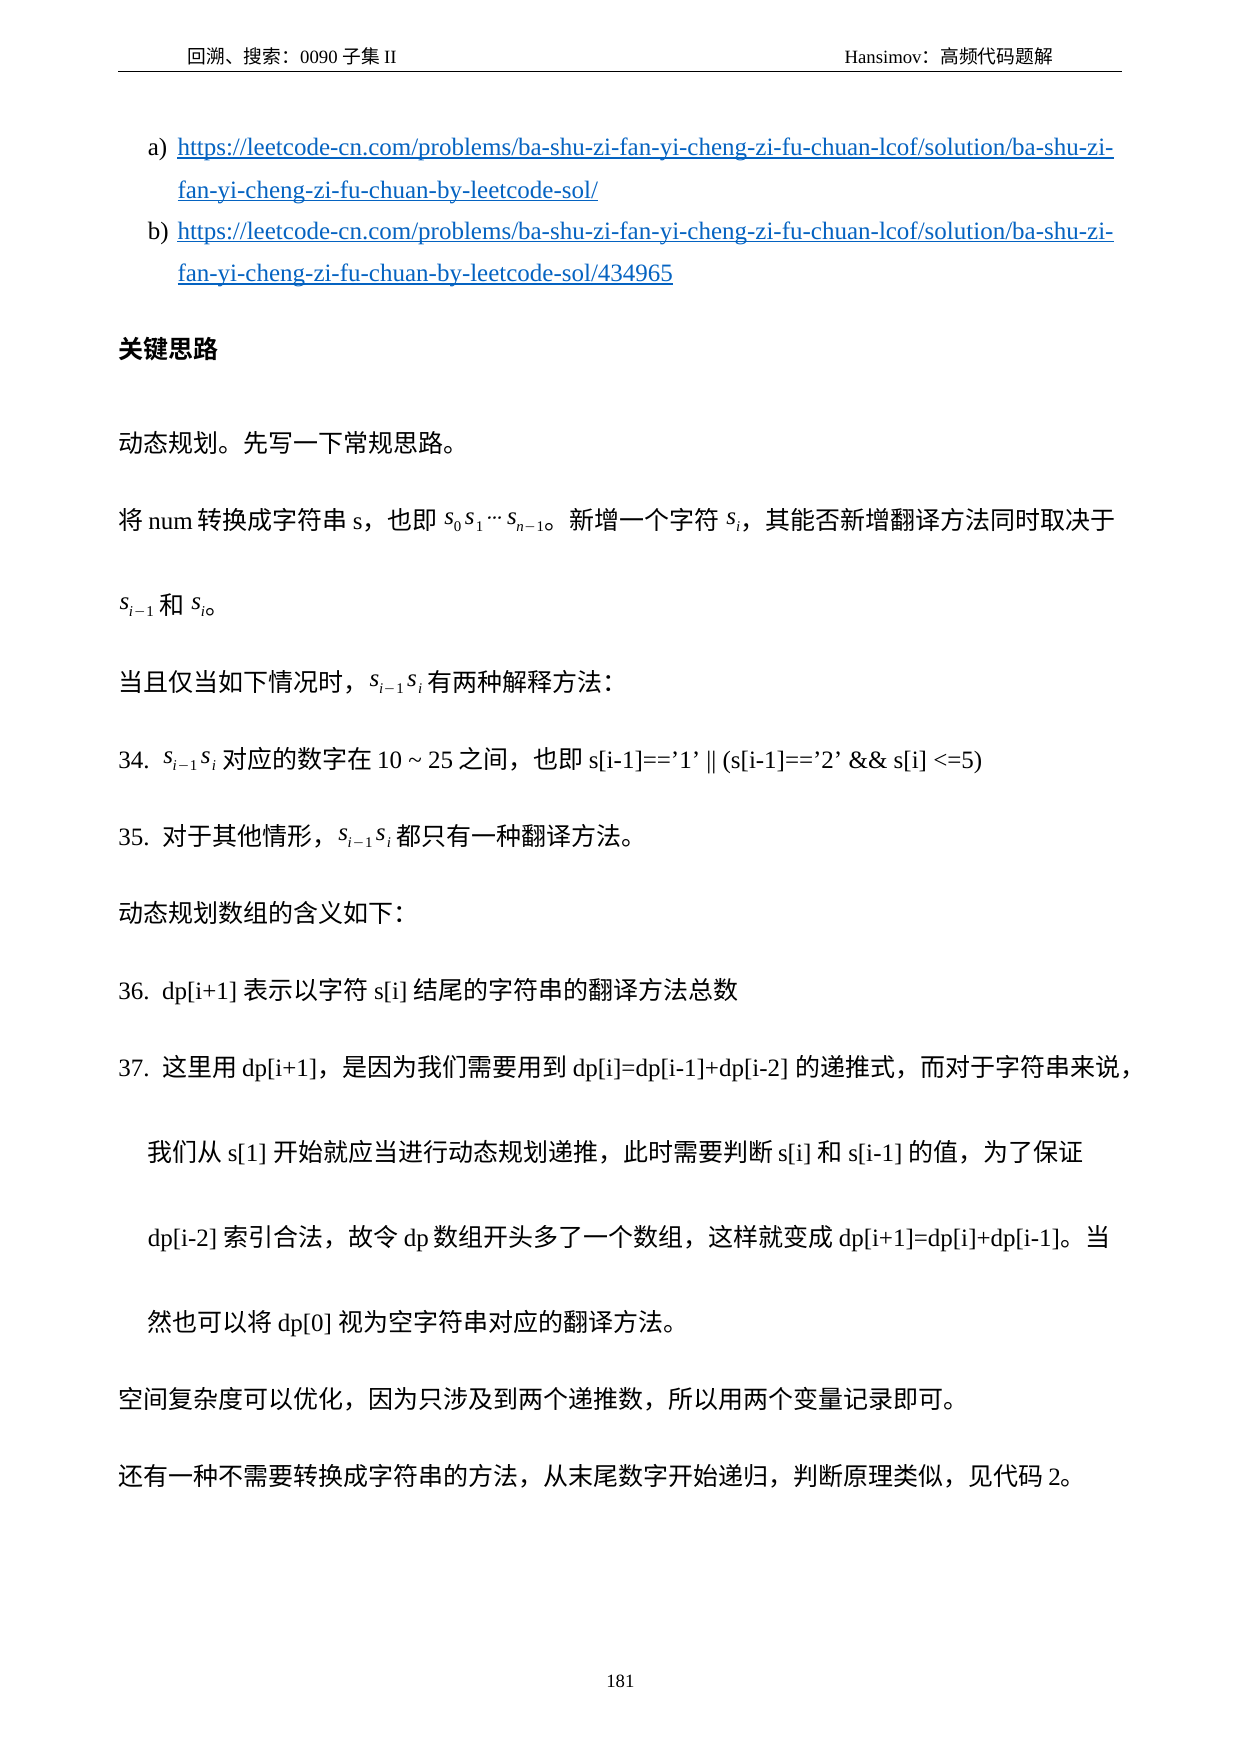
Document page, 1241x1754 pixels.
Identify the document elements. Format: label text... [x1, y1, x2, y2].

list https://leetcode-cn.com/problems/ba-shu-zi-fan-yi-cheng-zi-fu-chuan-lcof/solution/ba-shu-zi-fan-yi-cheng-zi-fu-chuan-by-leetcode-sol/ [148, 130, 1122, 206]
text 当且仅当如下情况时， 有两种解释方法： [118, 647, 1122, 715]
text 动态规划。先写一下常规思路。 [118, 408, 1122, 476]
subtitle 关键思路 [118, 314, 1097, 382]
list dp[i+1] 表示以字符 s[i] 结尾的字符串的翻译方法总数 [118, 955, 1122, 1023]
list 对应的数字在10 ~ 25之间，也即 s[i-1]==’1’ || (s[i-1]==’2’ && s[i] <=5) [118, 724, 1122, 792]
list https://leetcode-cn.com/problems/ba-shu-zi-fan-yi-cheng-zi-fu-chuan-lcof/solution/ba-shu-zi-fan-yi-cheng-zi-fu-chuan-by-leetcode-sol/434965 [148, 213, 1122, 290]
text 将num转换成字符串s，也即 。新增一个字符 ，其能否新增翻译方法同时取决于 和 。 [118, 485, 1122, 638]
list 这里用dp[i+1]，是因为我们需要用到 dp[i]=dp[i-1]+dp[i-2] 的递推式，而对于字符串来说，我们从s[1] 开始就应当进行动态规划递推，此时需要判断s[i] 和 s[i-1] 的值，为了保证dp[i-2] 索引合法，故令dp数组开头多了一个数组，这样就变成dp[i+1]=dp[i]+dp[i-1]。当然也可以将dp[0] 视为空字符串对应的翻译方法。 [118, 1032, 1122, 1354]
text 空间复杂度可以优化，因为只涉及到两个递推数，所以用两个变量记录即可。 [118, 1363, 1122, 1431]
list 对于其他情形， 都只有一种翻译方法。 [118, 801, 1122, 869]
text 还有一种不需要转换成字符串的方法，从末尾数字开始递归，判断原理类似，见代码2。 [118, 1440, 1122, 1508]
text 动态规划数组的含义如下： [118, 878, 1122, 946]
